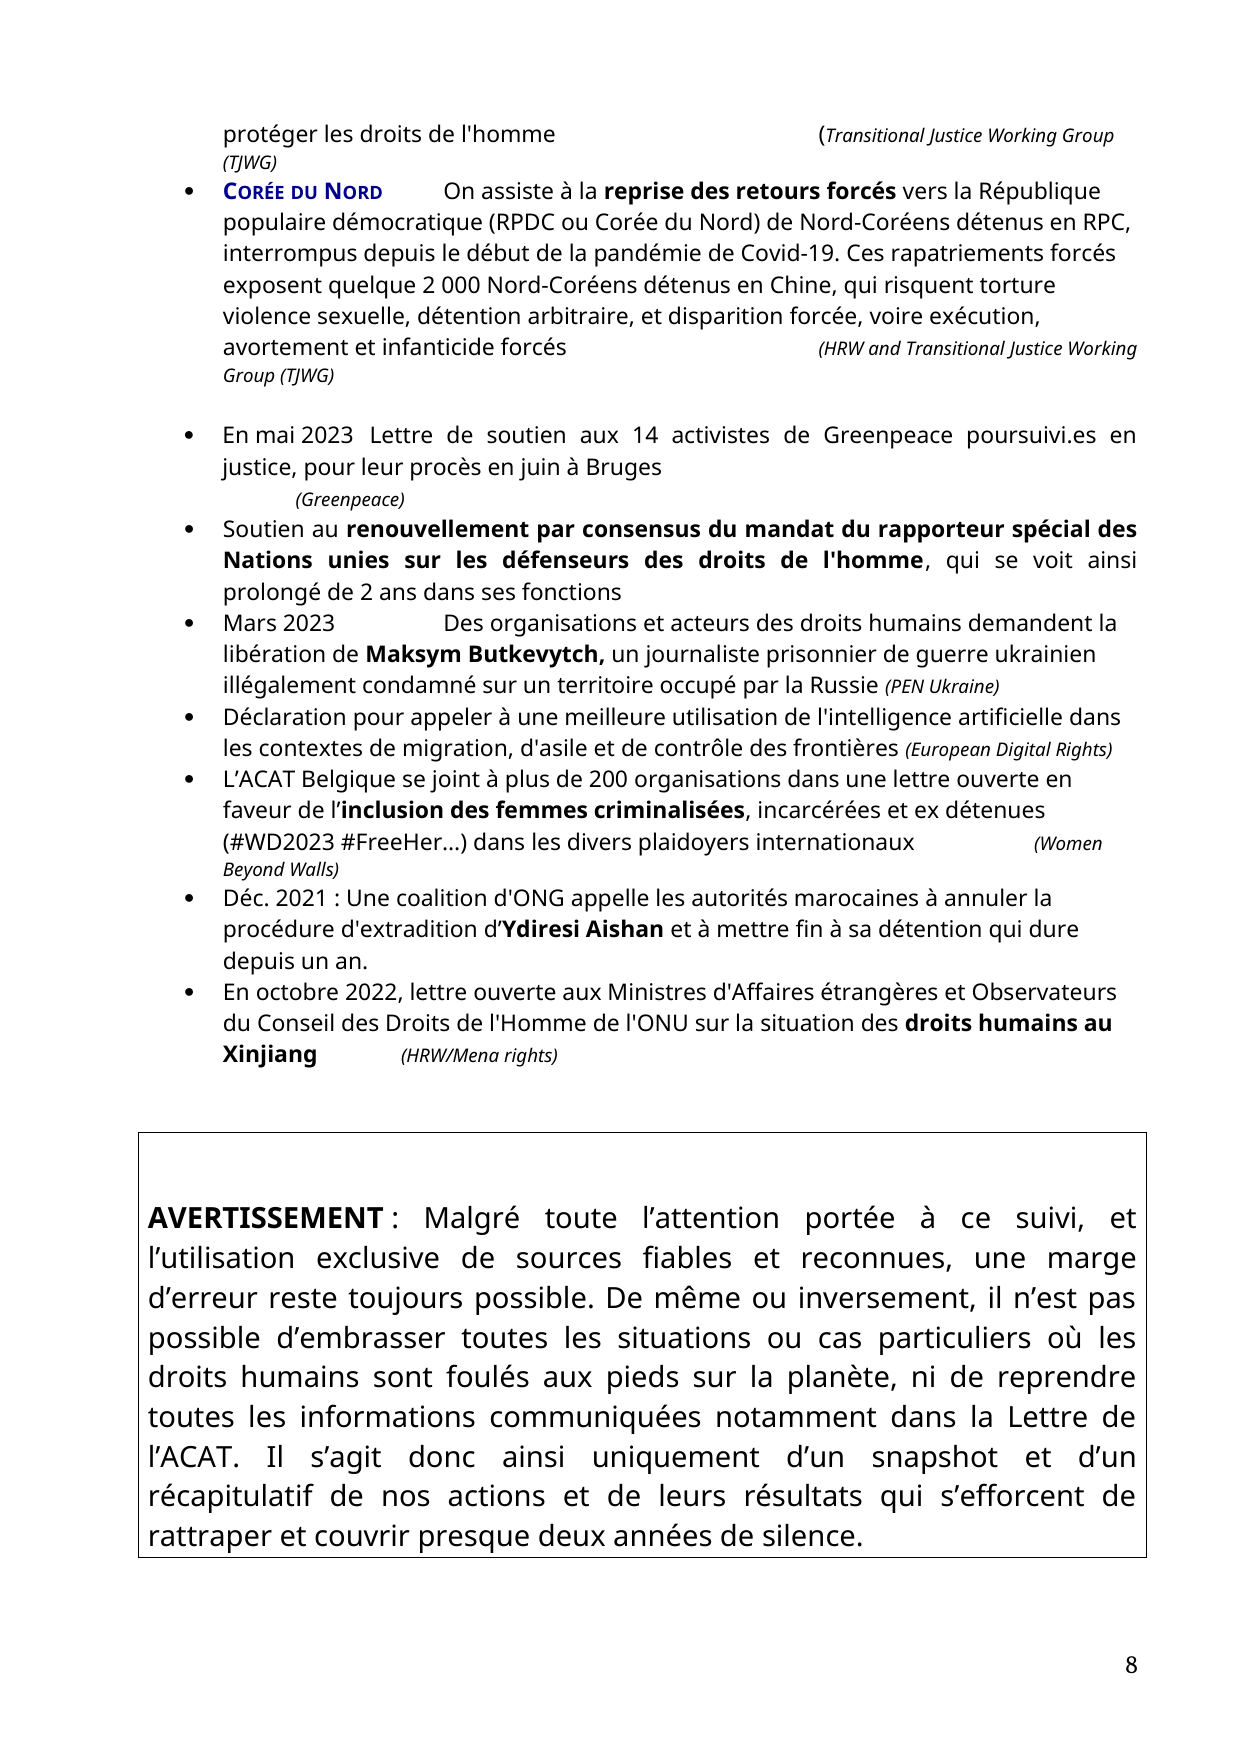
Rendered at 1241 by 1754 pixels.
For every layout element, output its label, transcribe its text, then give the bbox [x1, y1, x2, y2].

list En octobre 2022, lettre ouverte aux Ministres d'Affaires étrangères et Observateurs du Conseil des Droits de l'Homme de l'ONU sur la situation des droits humains au Xinjiang (HRW/Mena rights) [185, 976, 1138, 1070]
list L’ACAT Belgique se joint à plus de 200 organisations dans une lettre ouverte en faveur de l’inclusion des femmes criminalisées, incarcérées et ex détenues (#WD2023 #FreeHer…) dans les divers plaidoyers internationaux (Women Beyond Walls) [185, 763, 1138, 882]
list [223, 118, 1138, 175]
list Corée du Nord On assiste à la reprise des retours forcés vers la République populaire démocratique (RPDC ou Corée du Nord) de Nord-Coréens détenus en RPC, interrompus depuis le début de la pandémie de Covid-19. Ces rapatriements forcés exposent quelque 2 000 Nord-Coréens détenus en Chine, qui risquent torture violence sexuelle, détention arbitraire, et disparition forcée, voire exécution, avortement et infanticide forcés (HRW and Transitional Justice Working Group (TJWG) [185, 175, 1138, 388]
list Déc. 2021 : Une coalition d'ONG appelle les autorités marocaines à annuler la procédure d'extradition d’Ydiresi Aishan et à mettre fin à sa détention qui dure depuis un an. [185, 882, 1138, 976]
text AVERTISSEMENT : Malgré toute l’attention portée à ce suivi, et l’utilisation exclusive de sources fiables et reconnues, une marge d’erreur reste toujours possible. De même ou inversement, il n’est pas possible d’embrasser toutes les situations ou cas particuliers où les droits humains sont foulés aux pieds sur la planète, ni de reprendre toutes les informations communiquées notamment dans la Lettre de l’ACAT. Il s’agit donc ainsi uniquement d’un snapshot et d’un récapitulatif de nos actions et de leurs résultats qui s’efforcent de rattraper et couvrir presque deux années de silence. [139, 1195, 1146, 1557]
list Déclaration pour appeler à une meilleure utilisation de l'intelligence artificielle dans les contextes de migration, d'asile et de contrôle des frontières (European Digital Rights) [185, 700, 1138, 763]
list Soutien au renouvellement par consensus du mandat du rapporteur spécial des Nations unies sur les défenseurs des droits de l'homme, qui se voit ainsi prolongé de 2 ans dans ses fonctions [185, 513, 1138, 607]
list Mars 2023 Des organisations et acteurs des droits humains demandent la libération de Maksym Butkevytch, un journaliste prisonnier de guerre ukrainien illégalement condamné sur un territoire occupé par la Russie (PEN Ukraine) [185, 607, 1138, 700]
list En mai 2023 Lettre de soutien aux 14 activistes de Greenpeace poursuivi.es en justice, pour leur procès en juin à Bruges (Greenpeace) [185, 419, 1138, 513]
